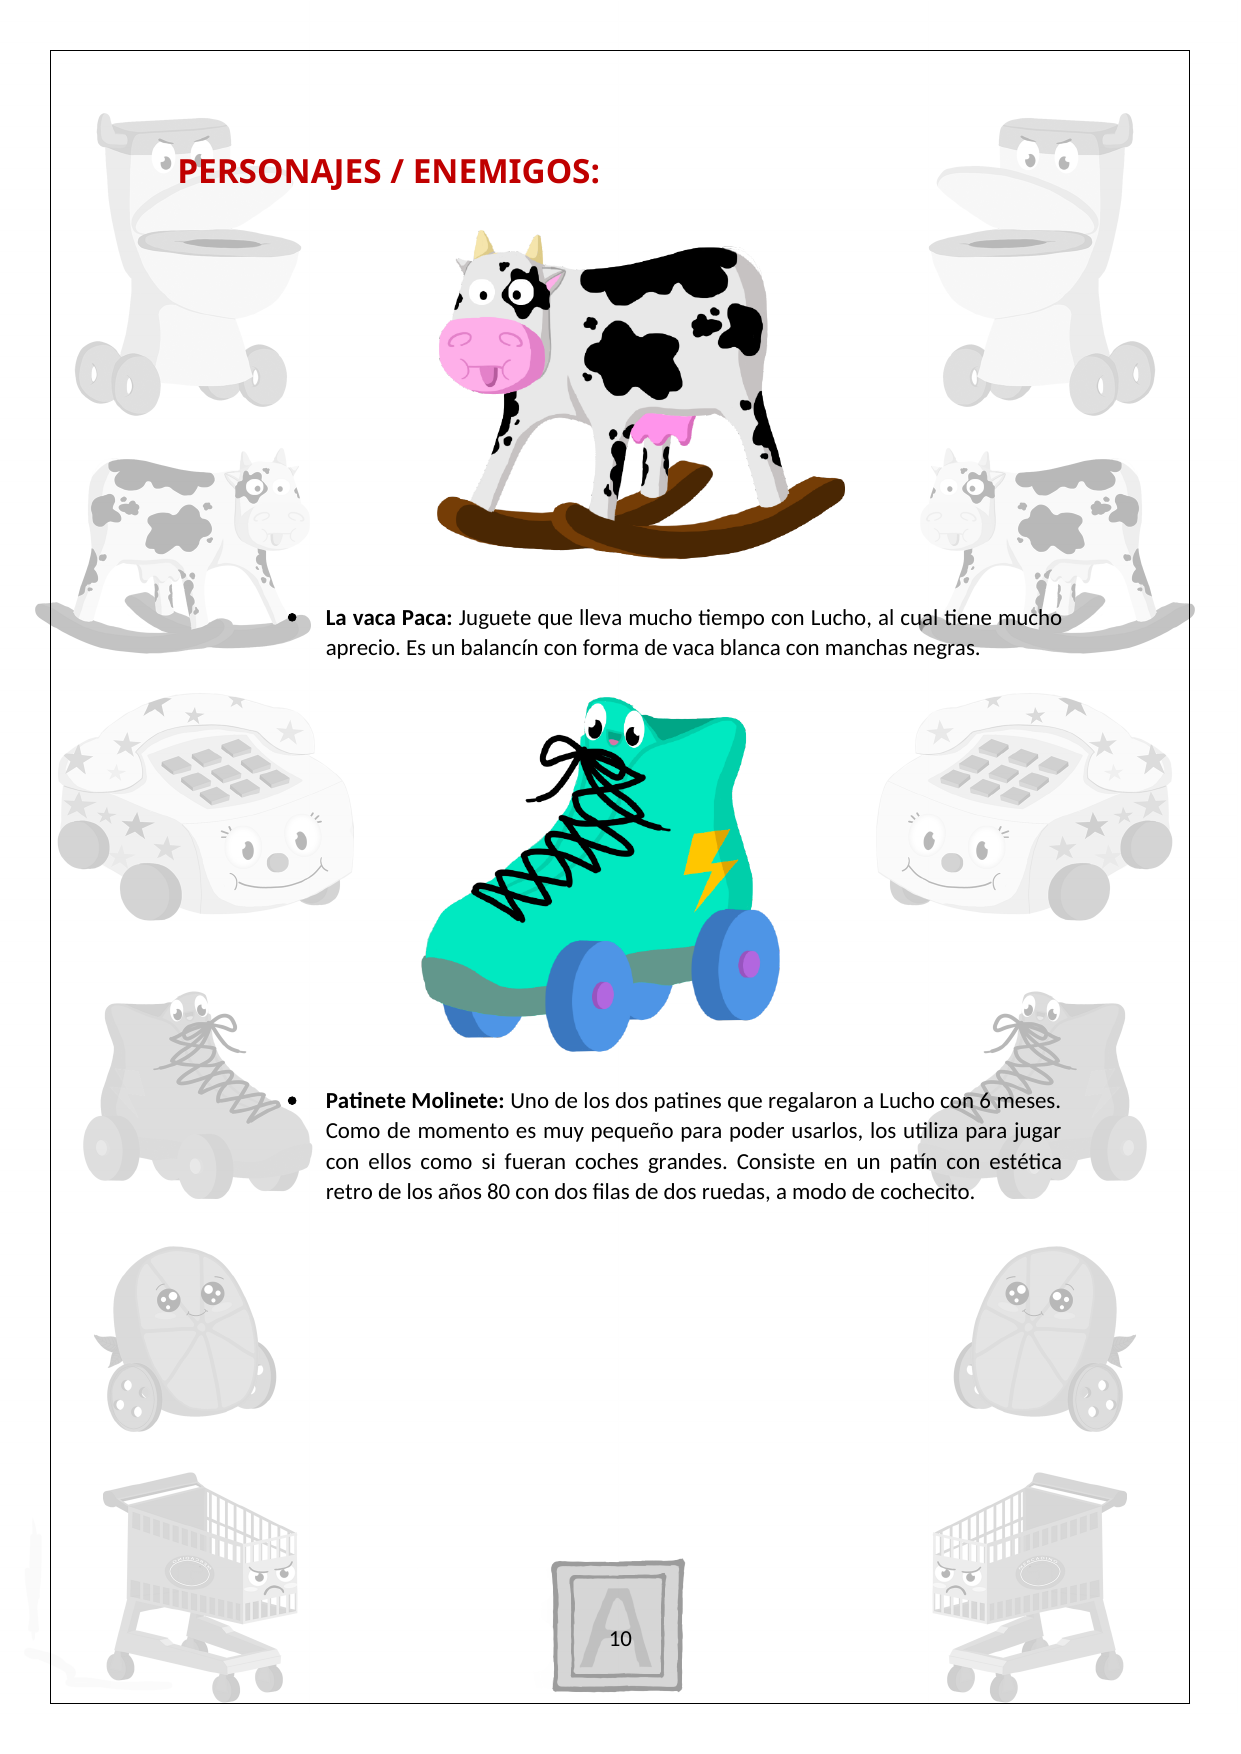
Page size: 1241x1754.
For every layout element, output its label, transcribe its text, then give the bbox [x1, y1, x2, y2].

list La vaca Paca: Juguete que lleva mucho tiempo con Lucho, al cual tiene mucho aprecio. Es un balancín con forma de vaca blanca con manchas negras. [288, 603, 1063, 661]
picture [0, 1, 1238, 1714]
subtitle PERSONAJES / ENEMIGOS: [177, 148, 1063, 193]
list Patinete Molinete: Uno de los dos patines que regalaron a Lucho con 6 meses. Como de momento es muy pequeño para poder usarlos, los utiliza para jugar con ellos como si fueran coches grandes. Consiste en un patín con estética retro de los años 80 con dos filas de dos ruedas, a modo de cochecito. [288, 1086, 1063, 1205]
